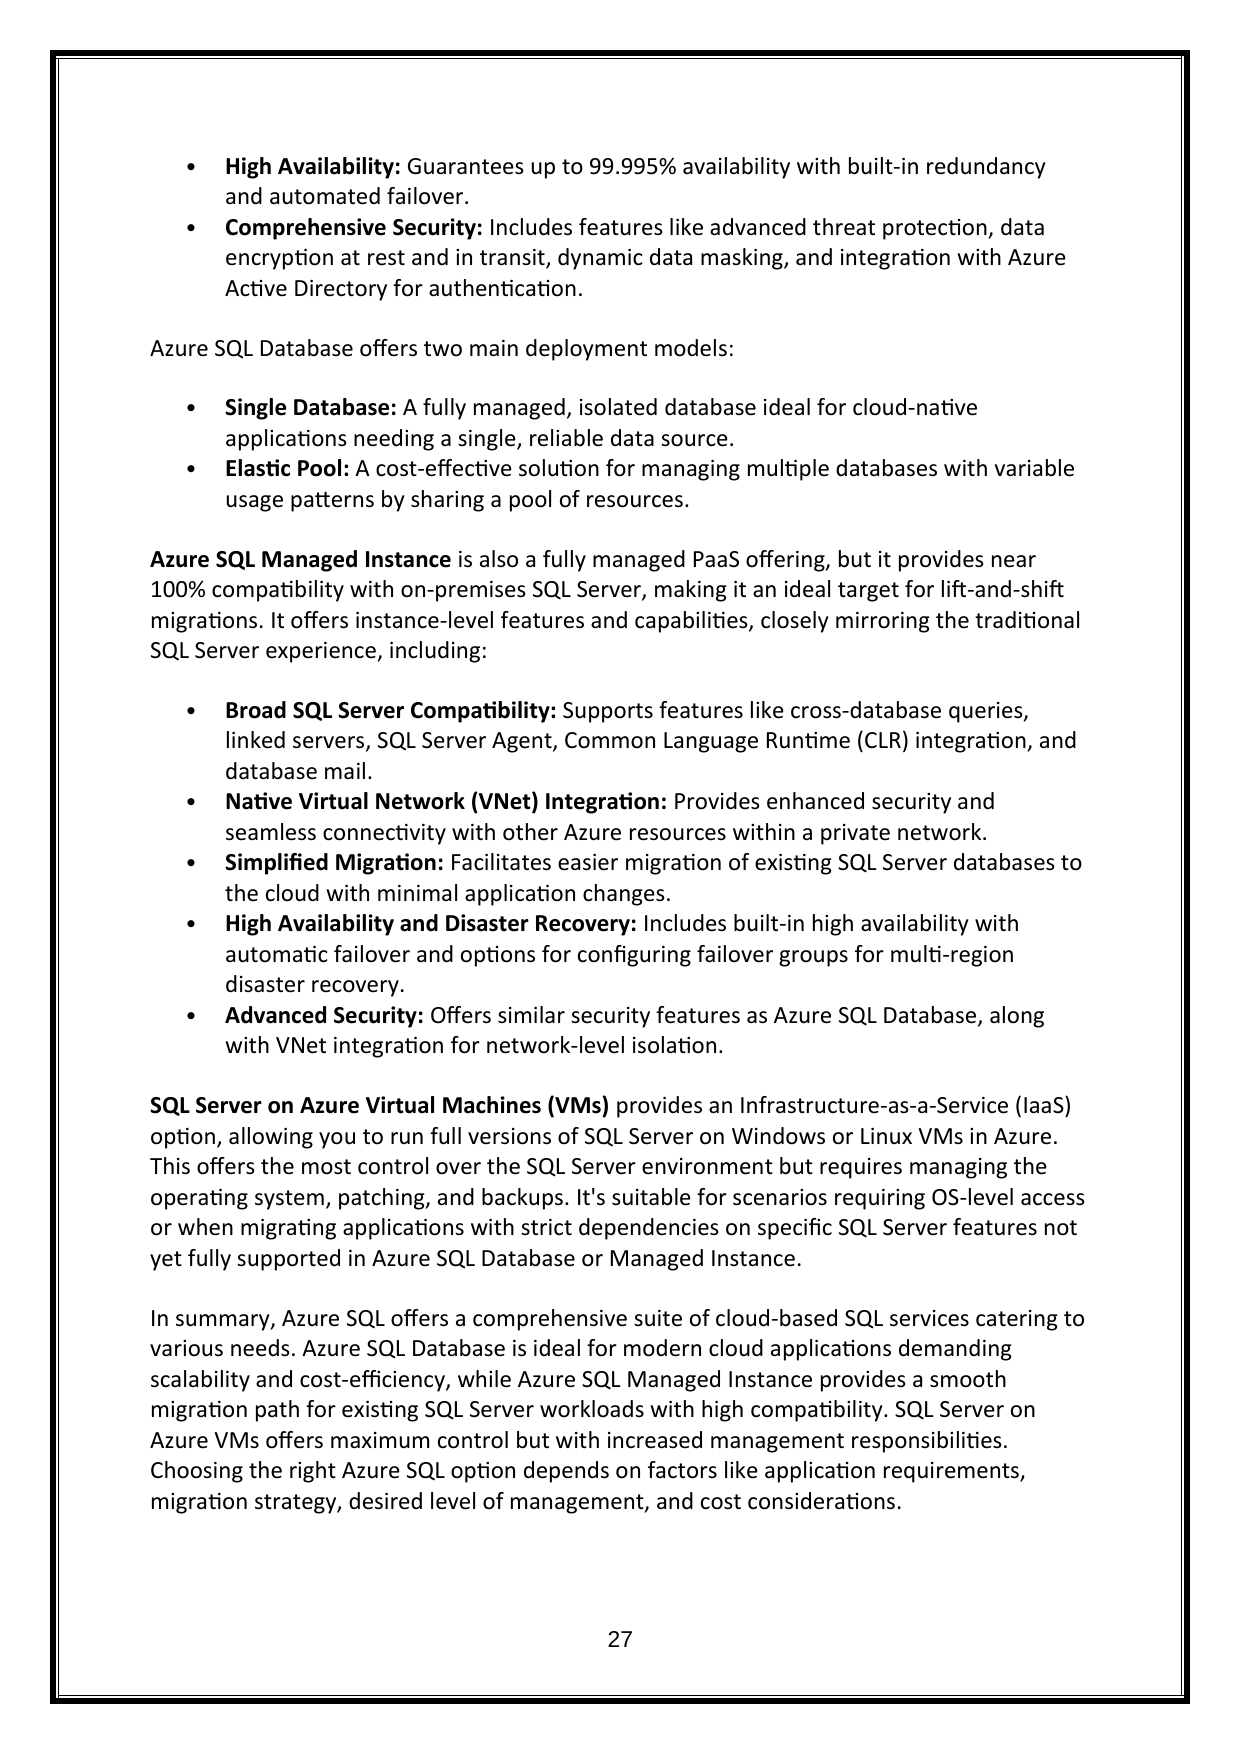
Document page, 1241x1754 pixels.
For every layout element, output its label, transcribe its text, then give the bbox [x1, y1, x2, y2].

text SQL Server on Azure Virtual Machines (VMs) provides an Infrastructure-as-a-Service (IaaS) option, allowing you to run full versions of SQL Server on Windows or Linux VMs in Azure. This offers the most control over the SQL Server environment but requires managing the operating system, patching, and backups. It's suitable for scenarios requiring OS-level access or when migrating applications with strict dependencies on specific SQL Server features not yet fully supported in Azure SQL Database or Managed Instance. [150, 1089, 1090, 1272]
list Comprehensive Security: Includes features like advanced threat protection, data encryption at rest and in transit, dynamic data masking, and integration with Azure Active Directory for authentication. [187, 211, 1090, 303]
list Native Virtual Network (VNet) Integration: Provides enhanced security and seamless connectivity with other Azure resources within a private network. [187, 786, 1090, 847]
list Elastic Pool: A cost-effective solution for managing multiple databases with variable usage patterns by sharing a pool of resources. [187, 452, 1090, 513]
text Azure SQL Database offers two main deployment models: [150, 332, 1090, 362]
text Azure SQL Managed Instance is also a fully managed PaaS offering, but it provides near 100% compatibility with on-premises SQL Server, making it an ideal target for lift-and-shift migrations. It offers instance-level features and capabilities, closely mirroring the traditional SQL Server experience, including: [150, 543, 1090, 665]
list Simplified Migration: Facilitates easier migration of existing SQL Server databases to the cloud with minimal application changes. [187, 847, 1090, 908]
list High Availability: Guarantees up to 99.995% availability with built-in redundancy and automated failover. [187, 150, 1090, 211]
text In summary, Azure SQL offers a comprehensive suite of cloud-based SQL services catering to various needs. Azure SQL Database is ideal for modern cloud applications demanding scalability and cost-efficiency, while Azure SQL Managed Instance provides a smooth migration path for existing SQL Server workloads with high compatibility. SQL Server on Azure VMs offers maximum control but with increased management responsibilities. Choosing the right Azure SQL option depends on factors like application requirements, migration strategy, desired level of management, and cost considerations. [150, 1302, 1090, 1515]
list Single Database: A fully managed, isolated database ideal for cloud-native applications needing a single, reliable data source. [187, 391, 1090, 452]
list Broad SQL Server Compatibility: Supports features like cross-database queries, linked servers, SQL Server Agent, Common Language Runtime (CLR) integration, and database mail. [187, 694, 1090, 786]
list High Availability and Disaster Recovery: Includes built-in high availability with automatic failover and options for configuring failover groups for multi-region disaster recovery. [187, 908, 1090, 999]
list Advanced Security: Offers similar security features as Azure SQL Database, along with VNet integration for network-level isolation. [187, 999, 1090, 1060]
